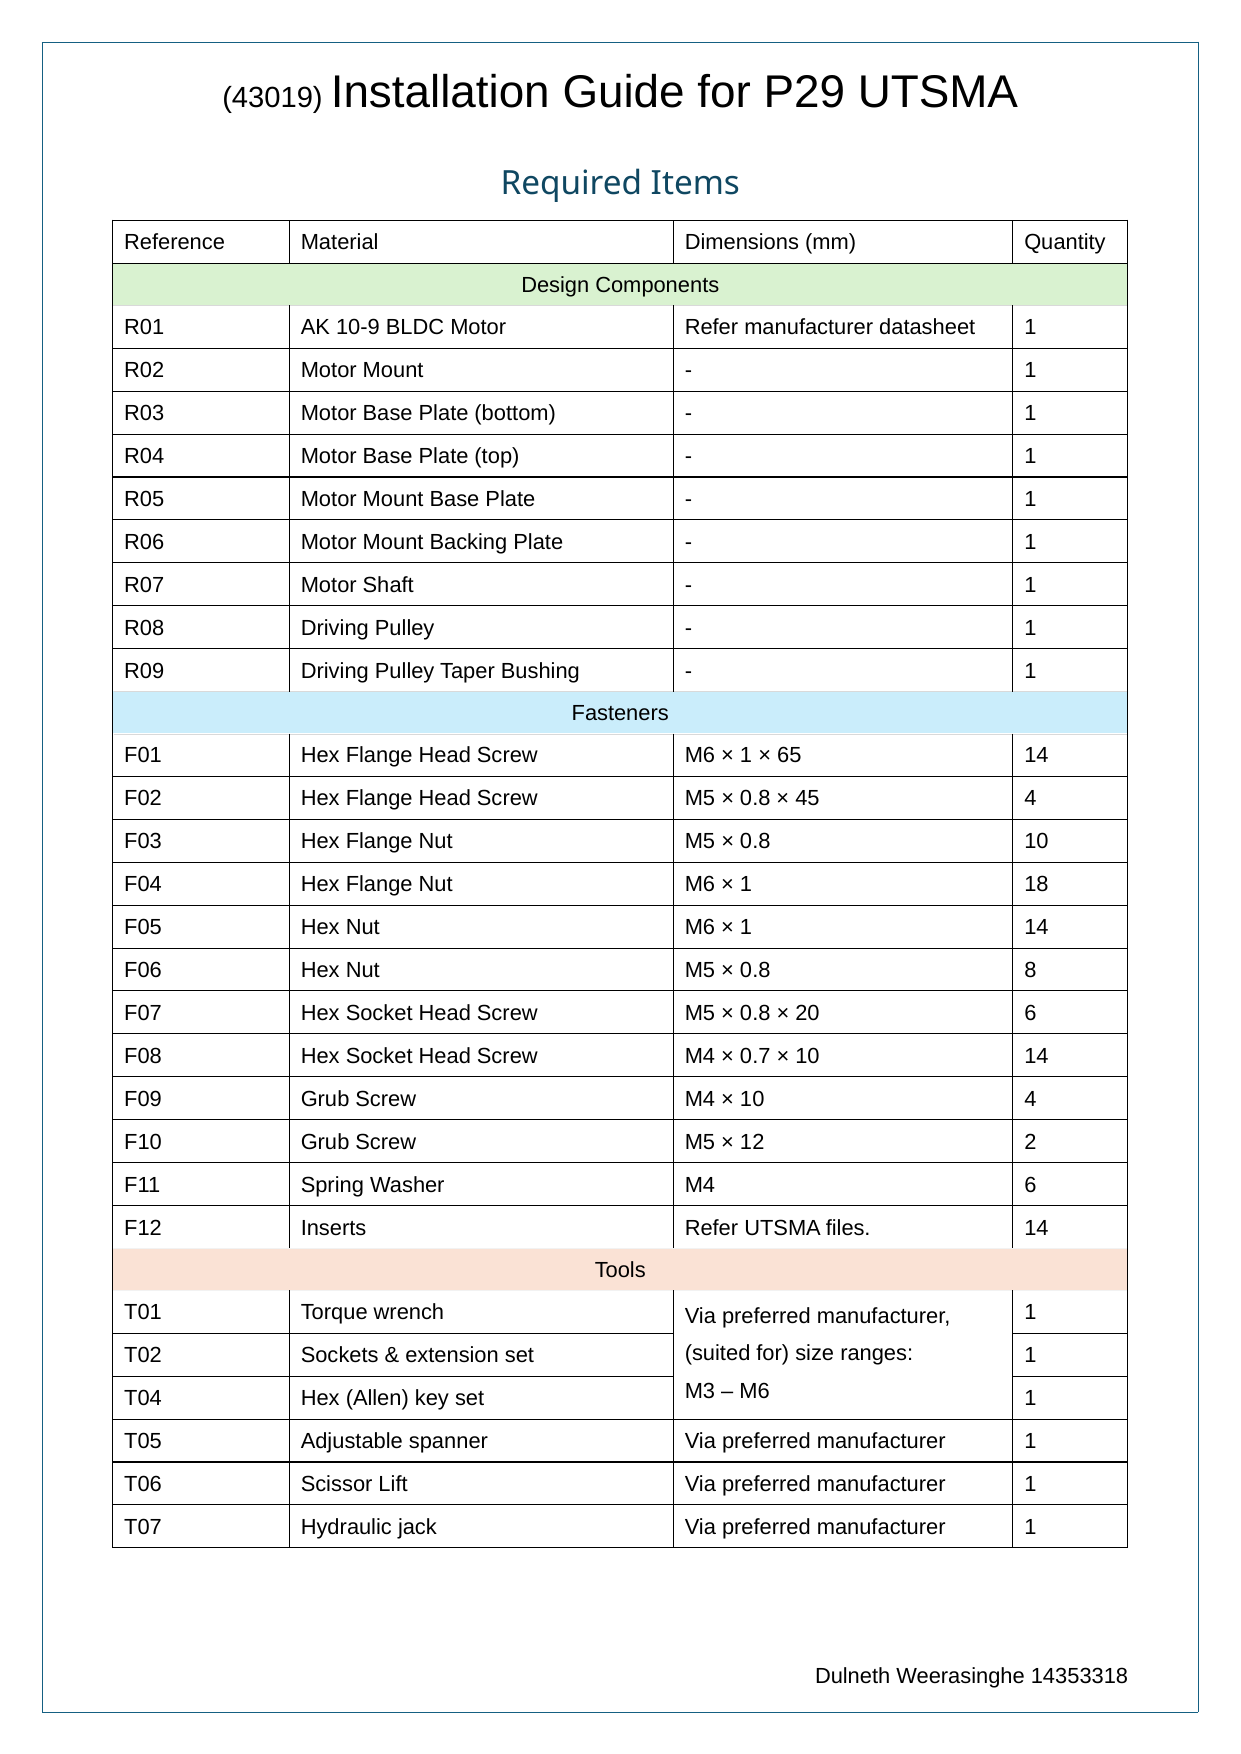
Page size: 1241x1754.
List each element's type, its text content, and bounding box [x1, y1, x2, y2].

table_cell Sockets & extension set [290, 1334, 673, 1376]
table_cell M5 × 0.8 [674, 820, 1012, 862]
table_cell F10 [113, 1120, 289, 1162]
table_cell Hex Flange Nut [290, 820, 673, 862]
table_cell M5 × 12 [674, 1120, 1012, 1162]
table_cell 1 [1013, 563, 1127, 605]
table_cell F12 [113, 1206, 289, 1248]
table_header Dimensions (mm) [674, 221, 1012, 262]
table_cell M5 × 0.8 × 20 [674, 991, 1012, 1033]
table_cell Scissor Lift [290, 1463, 673, 1504]
table_cell T07 [113, 1505, 289, 1547]
table_cell 1 [1013, 1463, 1127, 1504]
table_header Reference [113, 221, 289, 262]
table_cell R04 [113, 435, 289, 476]
table_cell - [674, 392, 1012, 433]
table_cell R07 [113, 563, 289, 605]
table_cell Spring Washer [290, 1163, 673, 1205]
table_cell 4 [1013, 1077, 1127, 1119]
table_cell M4 [674, 1163, 1012, 1205]
table_cell 1 [1013, 349, 1127, 391]
table_cell F05 [113, 906, 289, 947]
table_cell - [674, 435, 1012, 476]
table_cell T01 [113, 1291, 289, 1333]
table_cell R06 [113, 520, 289, 562]
table_cell R05 [113, 478, 289, 519]
table_cell F03 [113, 820, 289, 862]
table_cell F06 [113, 949, 289, 990]
table_cell 4 [1013, 777, 1127, 819]
table_cell F07 [113, 991, 289, 1033]
table_cell Motor Mount Base Plate [290, 478, 673, 519]
subtitle Required Items [112, 159, 1128, 204]
table_cell Hydraulic jack [290, 1505, 673, 1547]
table_cell Refer UTSMA files. [674, 1206, 1012, 1248]
table_cell 1 [1013, 520, 1127, 562]
table_cell 6 [1013, 991, 1127, 1033]
table_cell Via preferred manufacturer [674, 1420, 1012, 1461]
table_cell Hex Flange Head Screw [290, 777, 673, 819]
table_cell 1 [1013, 306, 1127, 348]
table_cell T06 [113, 1463, 289, 1504]
table_cell Motor Mount [290, 349, 673, 391]
table_cell Via preferred manufacturer, (suited for) size ranges: M3 – M6 [674, 1291, 1012, 1418]
table_cell Hex Flange Nut [290, 863, 673, 904]
table_cell Grub Screw [290, 1120, 673, 1162]
table_cell Refer manufacturer datasheet [674, 306, 1012, 348]
table_cell 1 [1013, 1420, 1127, 1461]
table_cell 6 [1013, 1163, 1127, 1205]
table_cell Hex (Allen) key set [290, 1377, 673, 1418]
table_cell 1 [1013, 478, 1127, 519]
table_cell Motor Base Plate (top) [290, 435, 673, 476]
table_cell 1 [1013, 392, 1127, 433]
table_cell - [674, 349, 1012, 391]
table_cell M5 × 0.8 [674, 949, 1012, 990]
table_cell Adjustable spanner [290, 1420, 673, 1461]
table_cell 14 [1013, 1206, 1127, 1248]
table_cell Inserts [290, 1206, 673, 1248]
table_cell Hex Flange Head Screw [290, 735, 673, 776]
table_cell 1 [1013, 606, 1127, 648]
table_cell T02 [113, 1334, 289, 1376]
table_header Material [290, 221, 673, 262]
table_cell R09 [113, 649, 289, 691]
table_cell 1 [1013, 1291, 1127, 1333]
table_cell 14 [1013, 906, 1127, 947]
table_cell Torque wrench [290, 1291, 673, 1333]
table_cell F08 [113, 1034, 289, 1076]
table_cell 1 [1013, 1334, 1127, 1376]
table_cell Hex Nut [290, 906, 673, 947]
table_cell F09 [113, 1077, 289, 1119]
table_cell T05 [113, 1420, 289, 1461]
table_cell M6 × 1 [674, 863, 1012, 904]
table_cell Motor Mount Backing Plate [290, 520, 673, 562]
table_cell - [674, 606, 1012, 648]
table_cell Via preferred manufacturer [674, 1463, 1012, 1504]
table_cell M6 × 1 × 65 [674, 735, 1012, 776]
table_cell 8 [1013, 949, 1127, 990]
table_cell 10 [1013, 820, 1127, 862]
table_cell 1 [1013, 435, 1127, 476]
table_cell Driving Pulley [290, 606, 673, 648]
table_cell Driving Pulley Taper Bushing [290, 649, 673, 691]
table_cell R03 [113, 392, 289, 433]
table_cell M4 × 0.7 × 10 [674, 1034, 1012, 1076]
table_cell R08 [113, 606, 289, 648]
table_cell R01 [113, 306, 289, 348]
table_cell 1 [1013, 1377, 1127, 1418]
table_cell F01 [113, 735, 289, 776]
table_cell F04 [113, 863, 289, 904]
table_cell M4 × 10 [674, 1077, 1012, 1119]
table_cell Motor Shaft [290, 563, 673, 605]
table_cell Hex Socket Head Screw [290, 991, 673, 1033]
table_cell AK 10-9 BLDC Motor [290, 306, 673, 348]
table_cell Tools [113, 1249, 1127, 1290]
table_cell M6 × 1 [674, 906, 1012, 947]
table_cell Fasteners [113, 692, 1127, 733]
table_cell Motor Base Plate (bottom) [290, 392, 673, 433]
table_cell - [674, 520, 1012, 562]
table_cell 18 [1013, 863, 1127, 904]
table_cell Via preferred manufacturer [674, 1505, 1012, 1547]
table_cell T04 [113, 1377, 289, 1418]
table_cell Hex Nut [290, 949, 673, 990]
table_cell Design Components [113, 264, 1127, 305]
table_cell M5 × 0.8 × 45 [674, 777, 1012, 819]
table_cell - [674, 649, 1012, 691]
table_header Quantity [1013, 221, 1127, 262]
table_cell - [674, 563, 1012, 605]
table_cell R02 [113, 349, 289, 391]
table_cell 14 [1013, 1034, 1127, 1076]
table_cell 2 [1013, 1120, 1127, 1162]
table_cell F11 [113, 1163, 289, 1205]
table_cell - [674, 478, 1012, 519]
table_cell 1 [1013, 649, 1127, 691]
table_cell F02 [113, 777, 289, 819]
table_cell 1 [1013, 1505, 1127, 1547]
table_cell 14 [1013, 735, 1127, 776]
table_cell Hex Socket Head Screw [290, 1034, 673, 1076]
table_cell Grub Screw [290, 1077, 673, 1119]
